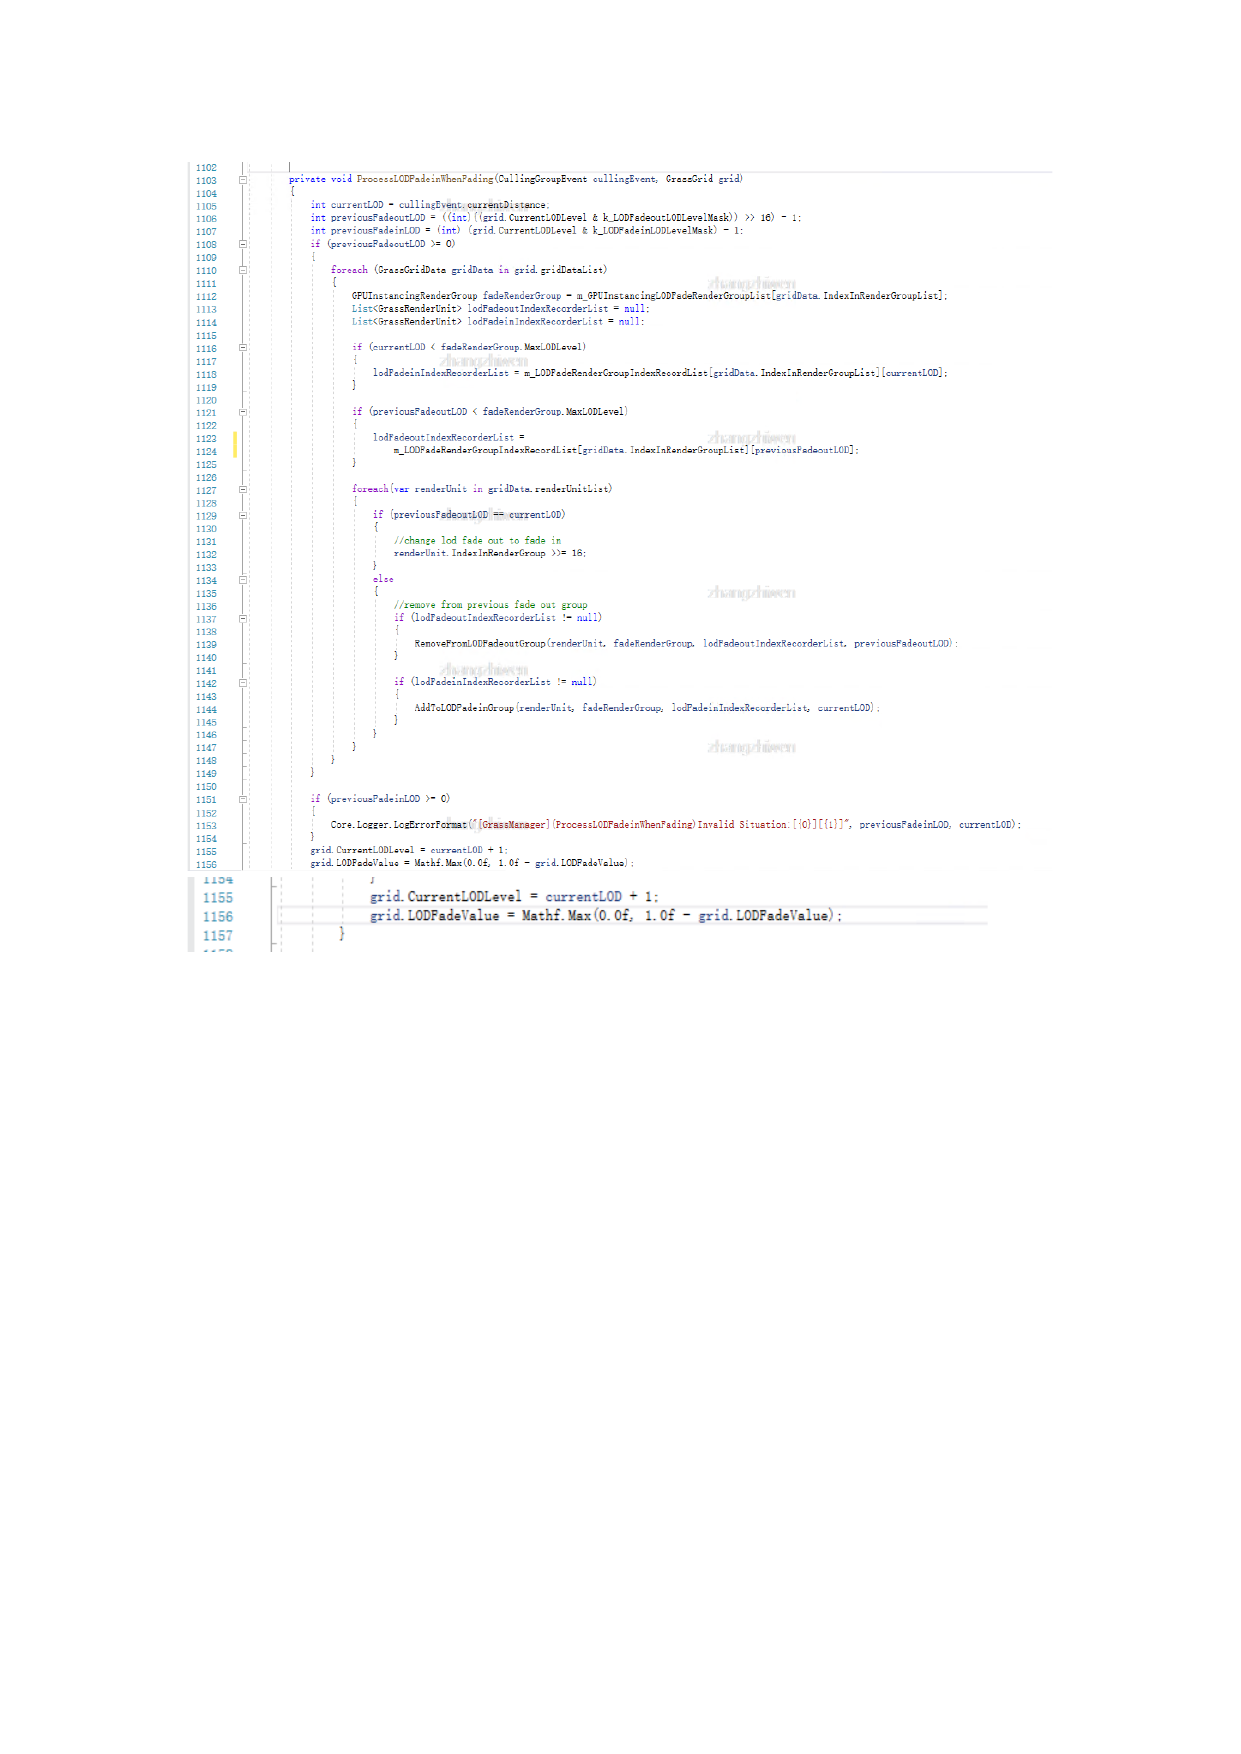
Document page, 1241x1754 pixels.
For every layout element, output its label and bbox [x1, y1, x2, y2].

picture [187, 877, 988, 952]
picture [187, 162, 1053, 871]
